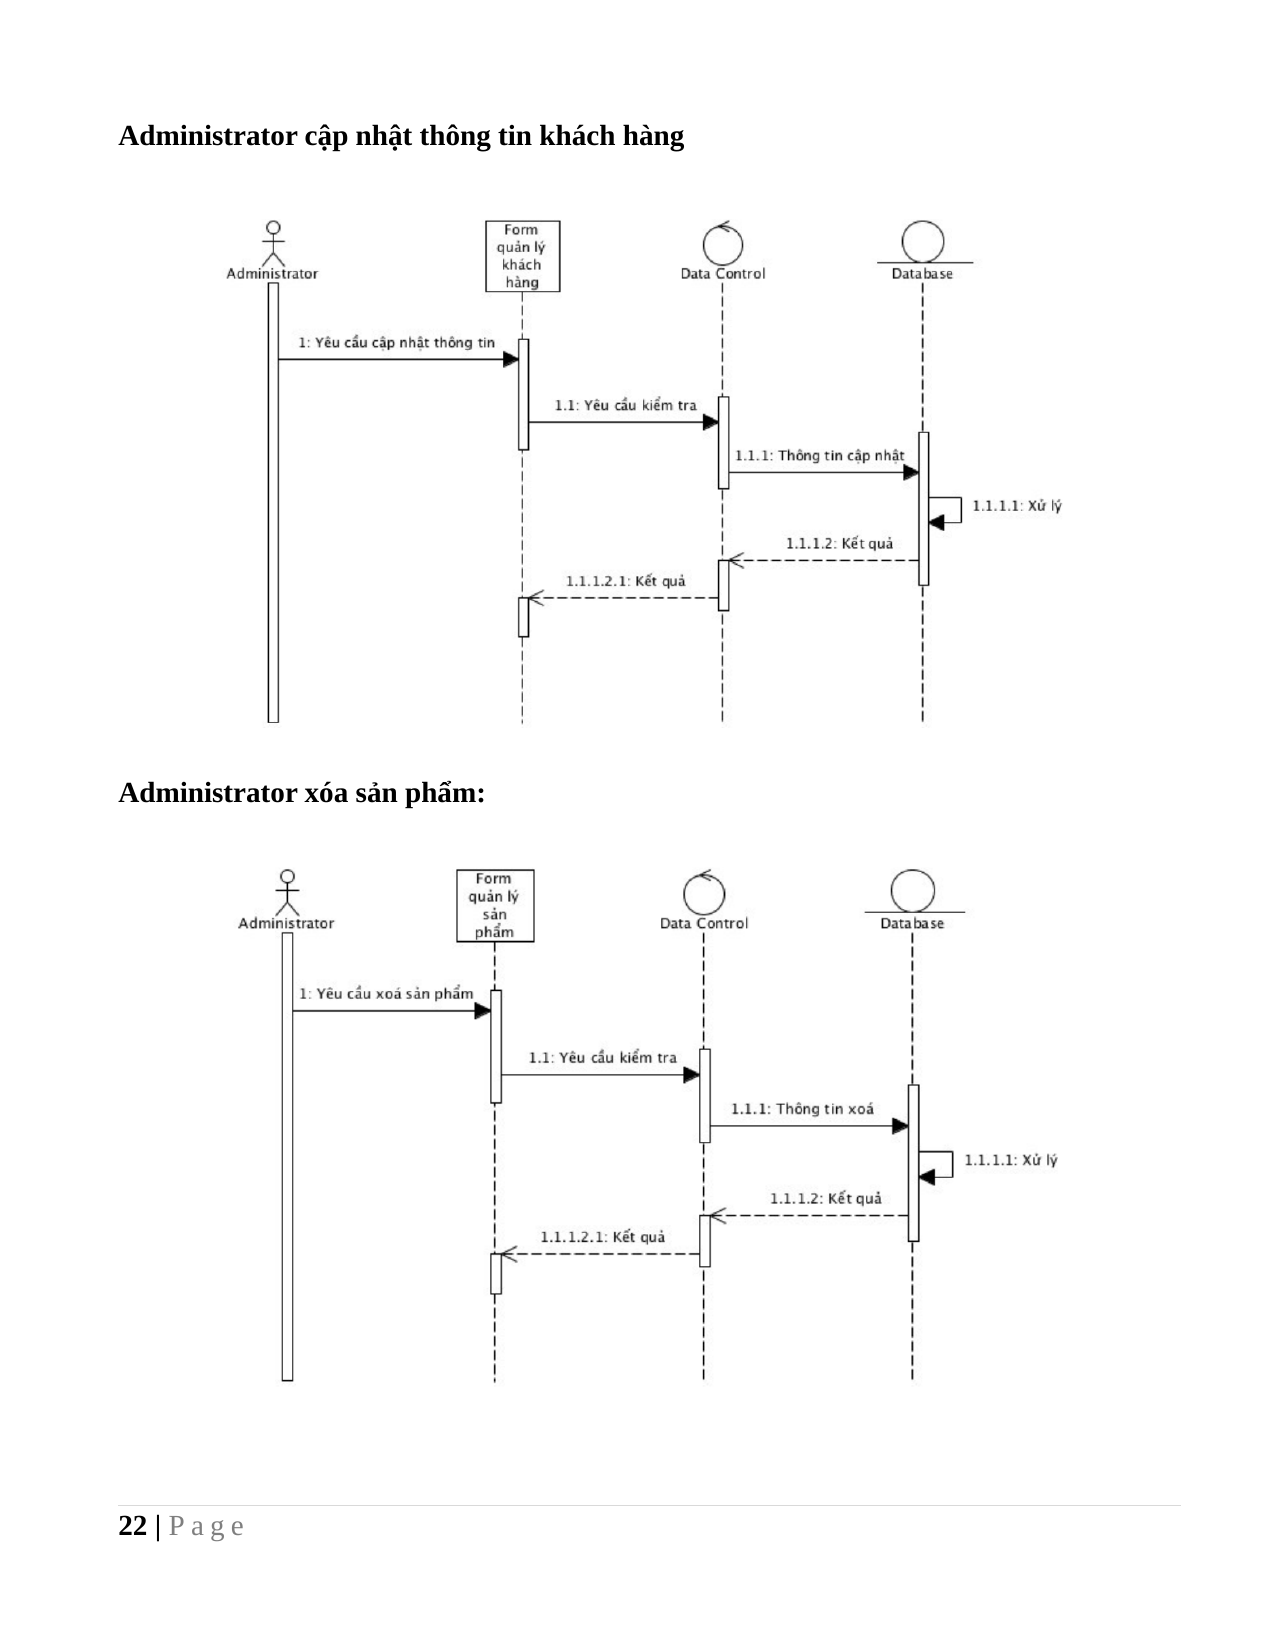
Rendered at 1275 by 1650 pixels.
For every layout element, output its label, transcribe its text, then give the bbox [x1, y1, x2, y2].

picture [118, 855, 1181, 1435]
text Administrator xóa sản phẩm: [118, 776, 1181, 809]
text Administrator cập nhật thông tin khách hàng [118, 118, 1181, 152]
picture [118, 197, 1181, 730]
